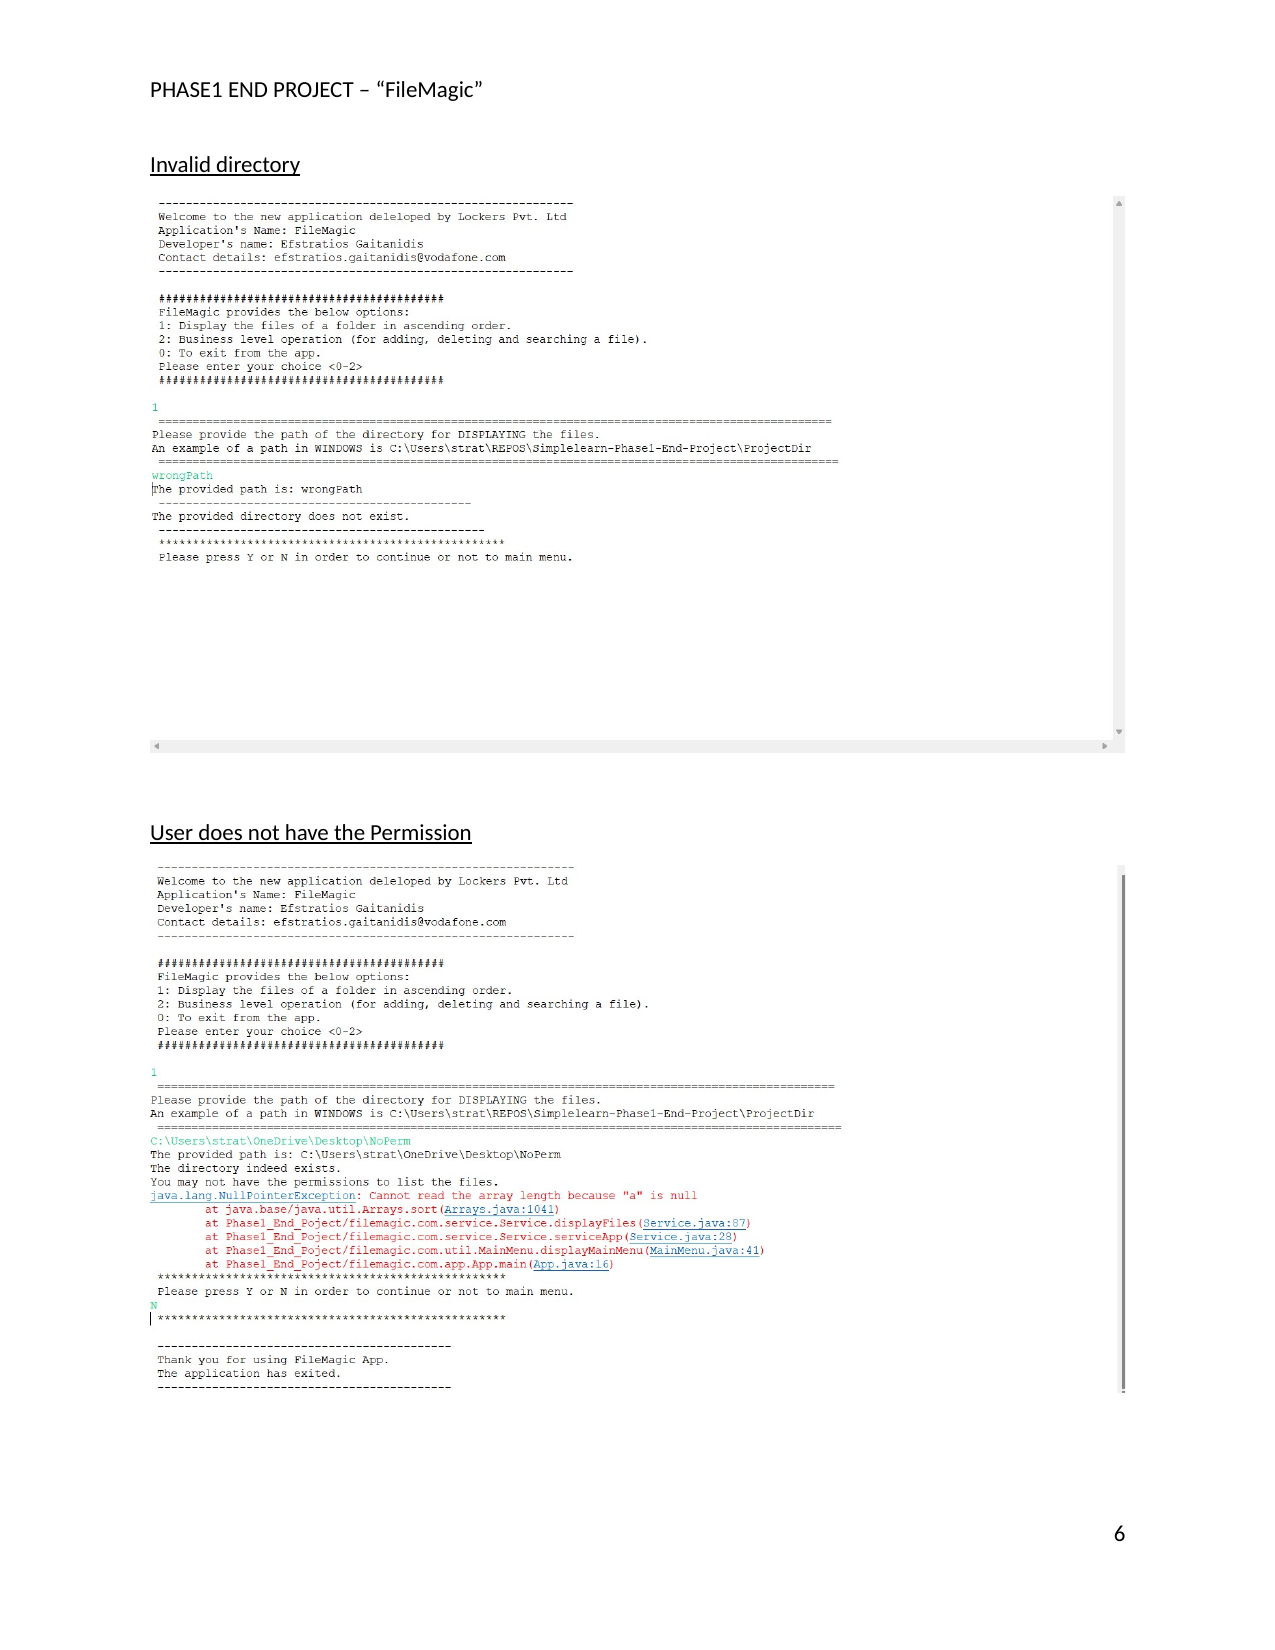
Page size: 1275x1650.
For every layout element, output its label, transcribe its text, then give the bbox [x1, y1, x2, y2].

text Invalid directory [150, 150, 1125, 178]
picture [150, 865, 1125, 1393]
picture [150, 196, 1125, 753]
text User does not have the Permission [150, 818, 1125, 846]
